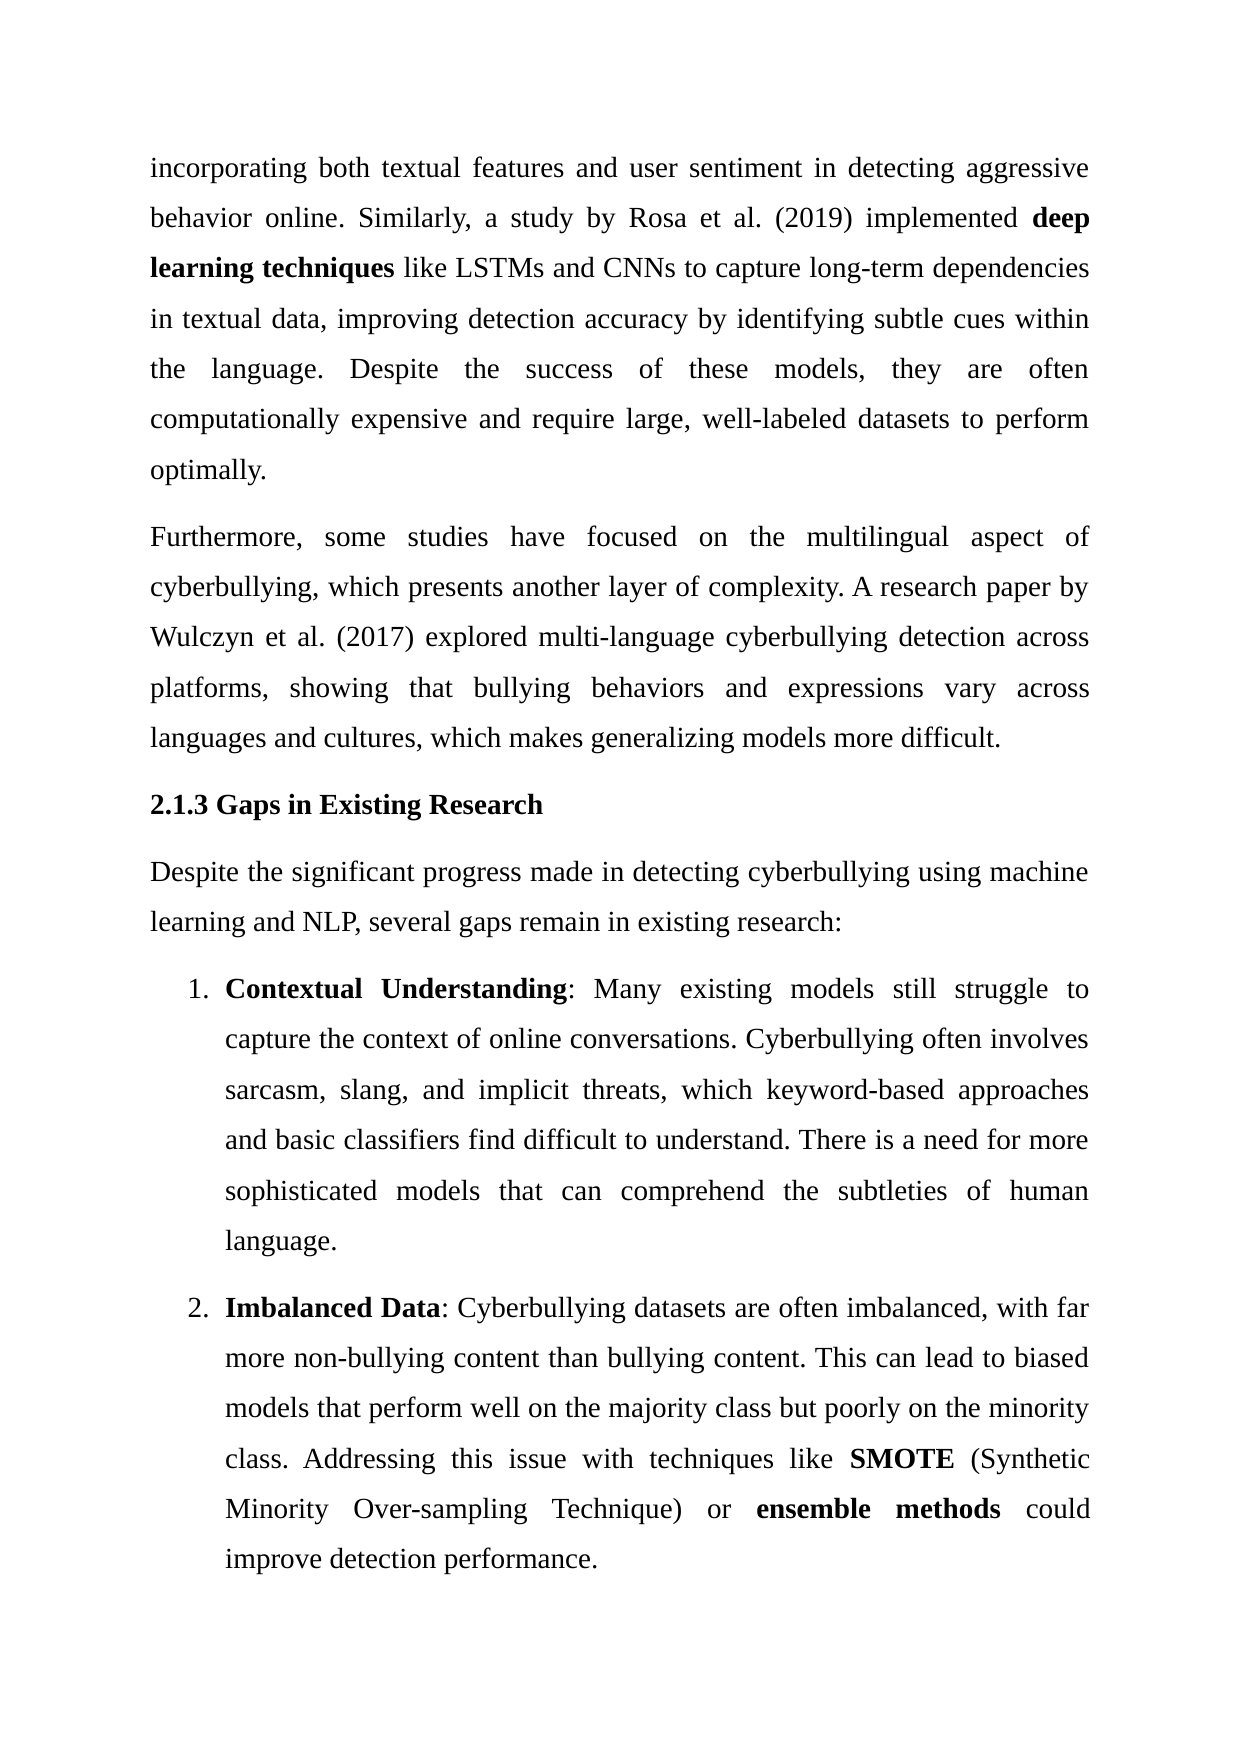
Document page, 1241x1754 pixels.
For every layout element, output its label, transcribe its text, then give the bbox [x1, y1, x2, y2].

text Furthermore, some studies have focused on the multilingual aspect of cyberbullying, which presents another layer of complexity. A research paper by Wulczyn et al. (2017) explored multi-language cyberbullying detection across platforms, showing that bullying behaviors and expressions vary across languages and cultures, which makes generalizing models more difficult. [150, 519, 1090, 754]
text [150, 150, 1090, 485]
text Despite the significant progress made in detecting cyberbullying using machine learning and NLP, several gaps remain in existing research: [150, 854, 1090, 938]
list Contextual Understanding: Many existing models still struggle to capture the context of online conversations. Cyberbullying often involves sarcasm, slang, and implicit threats, which keyword-based approaches and basic classifiers find difficult to understand. There is a need for more sophisticated models that can comprehend the subtleties of human language. [187, 971, 1090, 1256]
text 2.1.3 Gaps in Existing Research [150, 787, 1090, 821]
list Imbalanced Data: Cyberbullying datasets are often imbalanced, with far more non-bullying content than bullying content. This can lead to biased models that perform well on the majority class but poorly on the minority class. Addressing this issue with techniques like SMOTE (Synthetic Minority Over-sampling Technique) or ensemble methods could improve detection performance. [187, 1290, 1090, 1575]
